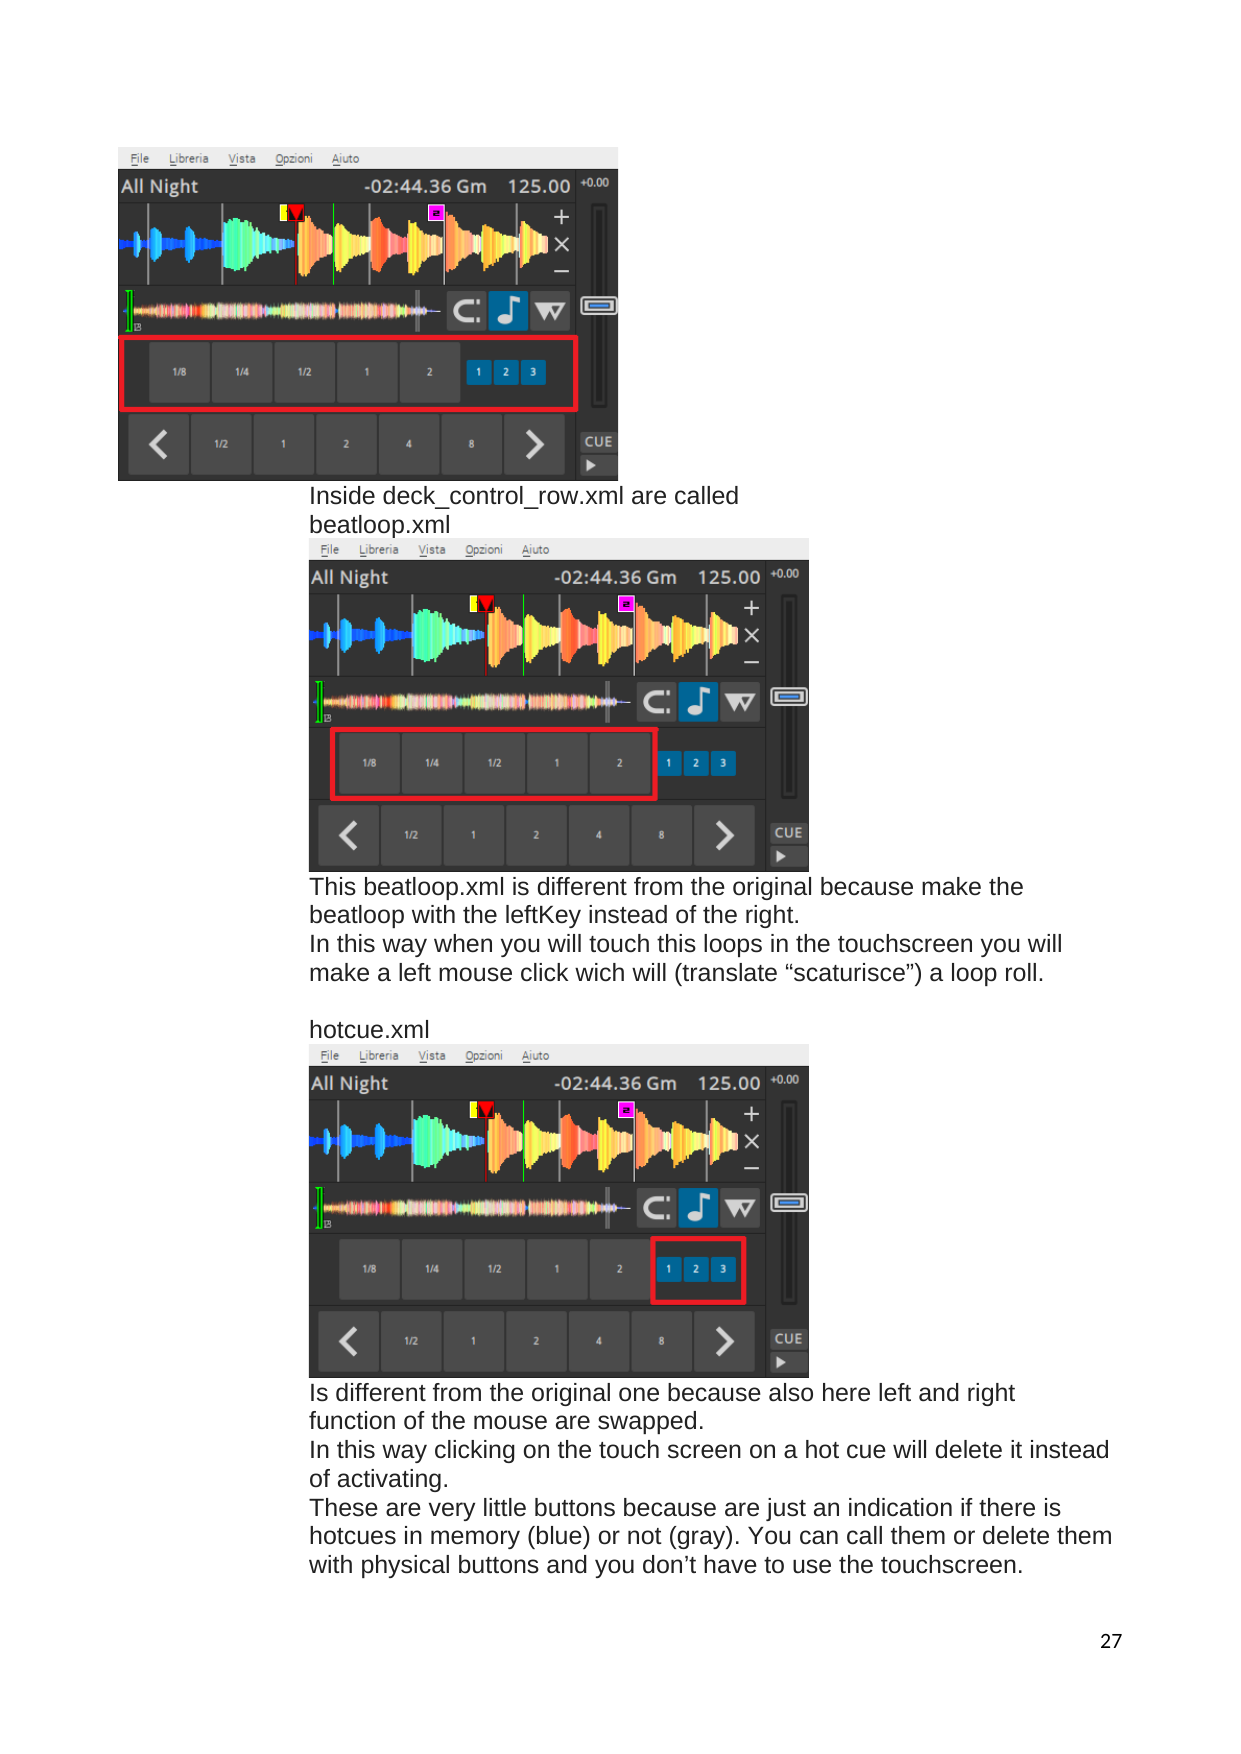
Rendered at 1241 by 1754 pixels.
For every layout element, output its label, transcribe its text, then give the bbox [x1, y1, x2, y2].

text These are very little buttons because are just an indication if there is hotcues in memory (blue) or not (gray). You can call them or delete them with physical buttons and you don’t have to use the touchscreen. [309, 1493, 1122, 1579]
text function of the mouse are swapped. [309, 1406, 1122, 1435]
text Is different from the original one because also here left and right [309, 1378, 1122, 1406]
picture [308, 1044, 809, 1378]
picture [118, 147, 619, 481]
text In this way clicking on the touch screen on a hot cue will delete it instead of activating. [309, 1435, 1122, 1493]
text beatloop.xml [118, 510, 1122, 538]
text This beatloop.xml is different from the original because make the beatloop with the leftKey instead of the right. [309, 872, 1122, 929]
text Inside deck_control_row.xml are called [118, 481, 1122, 510]
text In this way when you will touch this loops in the touchscreen you will make a left mouse click wich will (translate “scaturisce”) a loop roll. [309, 929, 1122, 987]
picture [308, 538, 809, 872]
text hotcue.xml [118, 1016, 1122, 1044]
